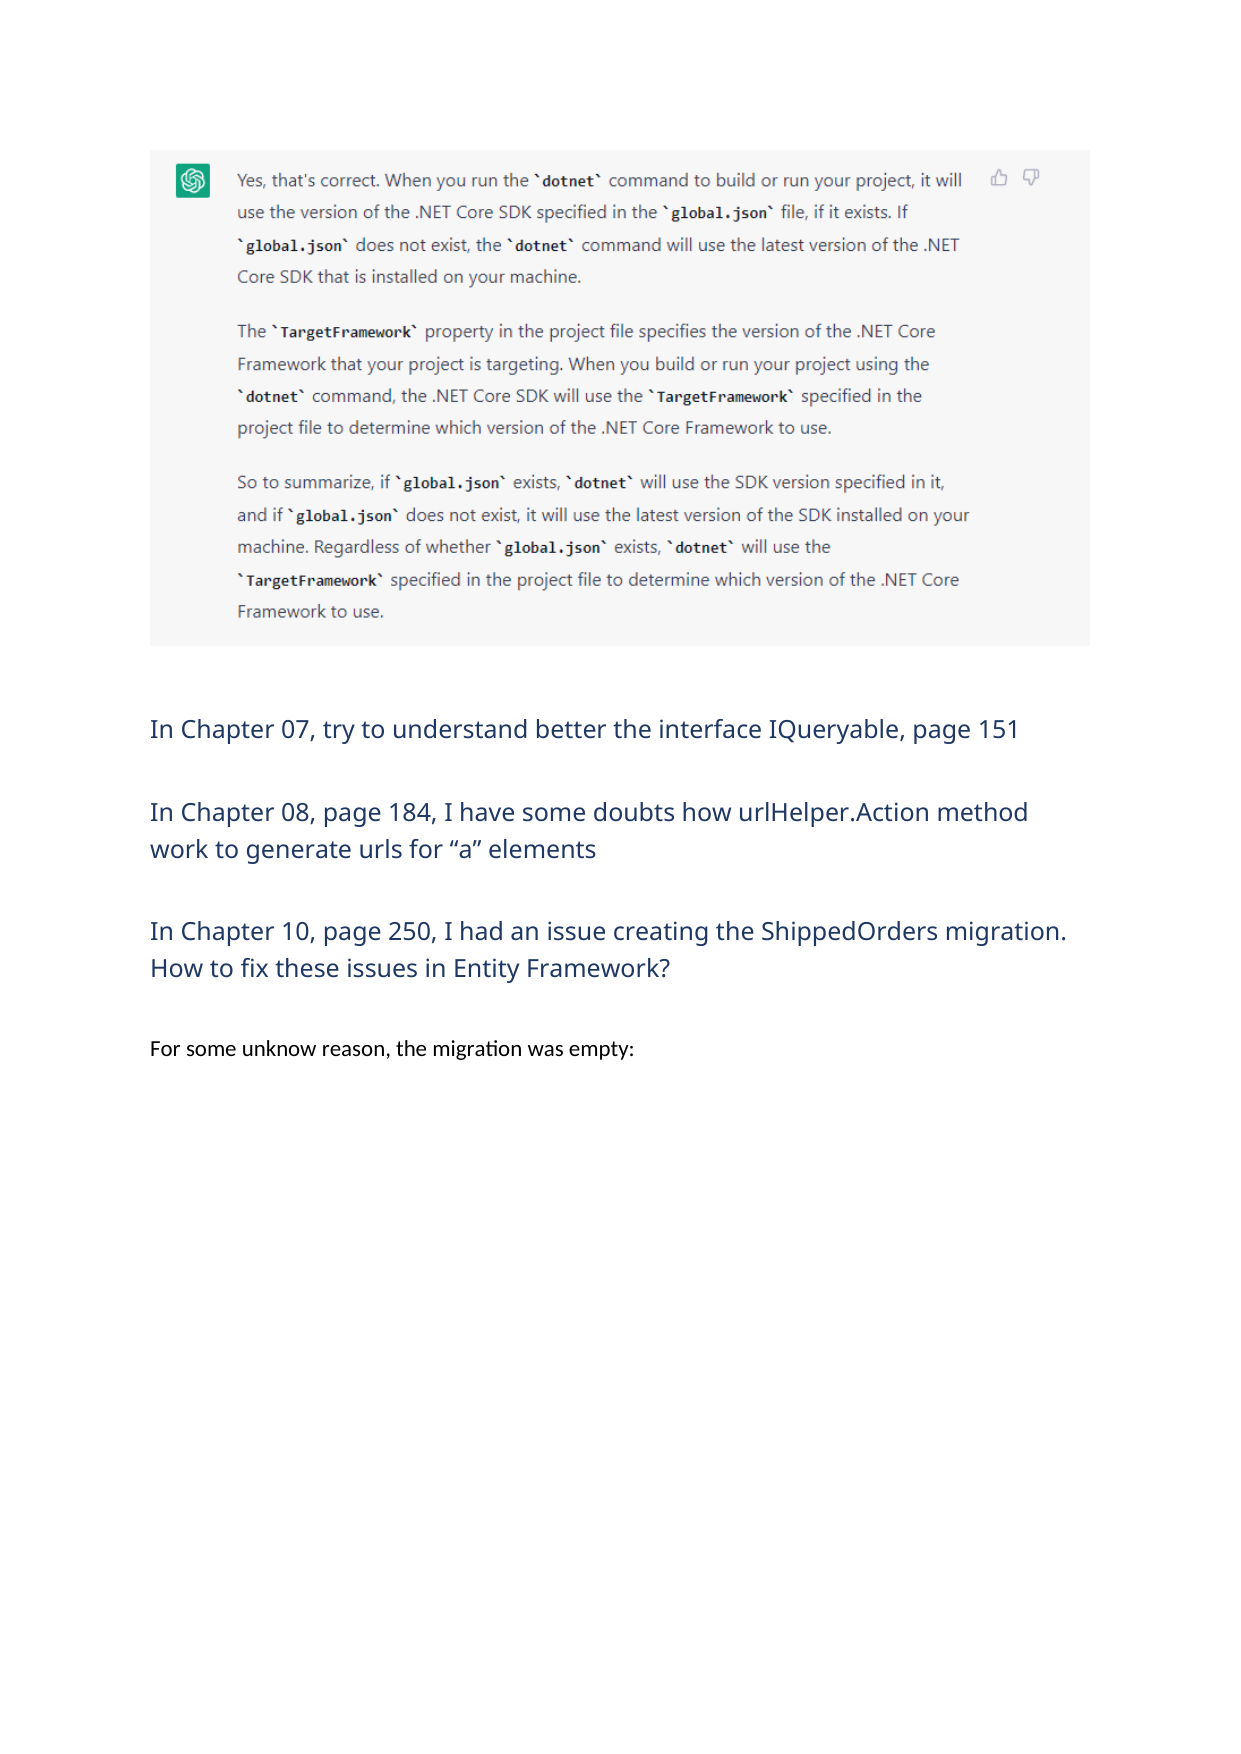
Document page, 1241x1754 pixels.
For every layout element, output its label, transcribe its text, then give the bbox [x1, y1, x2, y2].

subtitle In Chapter 10, page 250, I had an issue creating the ShippedOrders migration. How to fix these issues in Entity Framework? [150, 913, 1090, 984]
picture [150, 150, 1091, 646]
text For some unknow reason, the migration was empty: [150, 1034, 1090, 1062]
subtitle In Chapter 07, try to understand better the interface IQueryable, page 151 [150, 711, 1090, 745]
subtitle In Chapter 08, page 184, I have some doubts how urlHelper.Action method work to generate urls for “a” elements [150, 795, 1090, 866]
